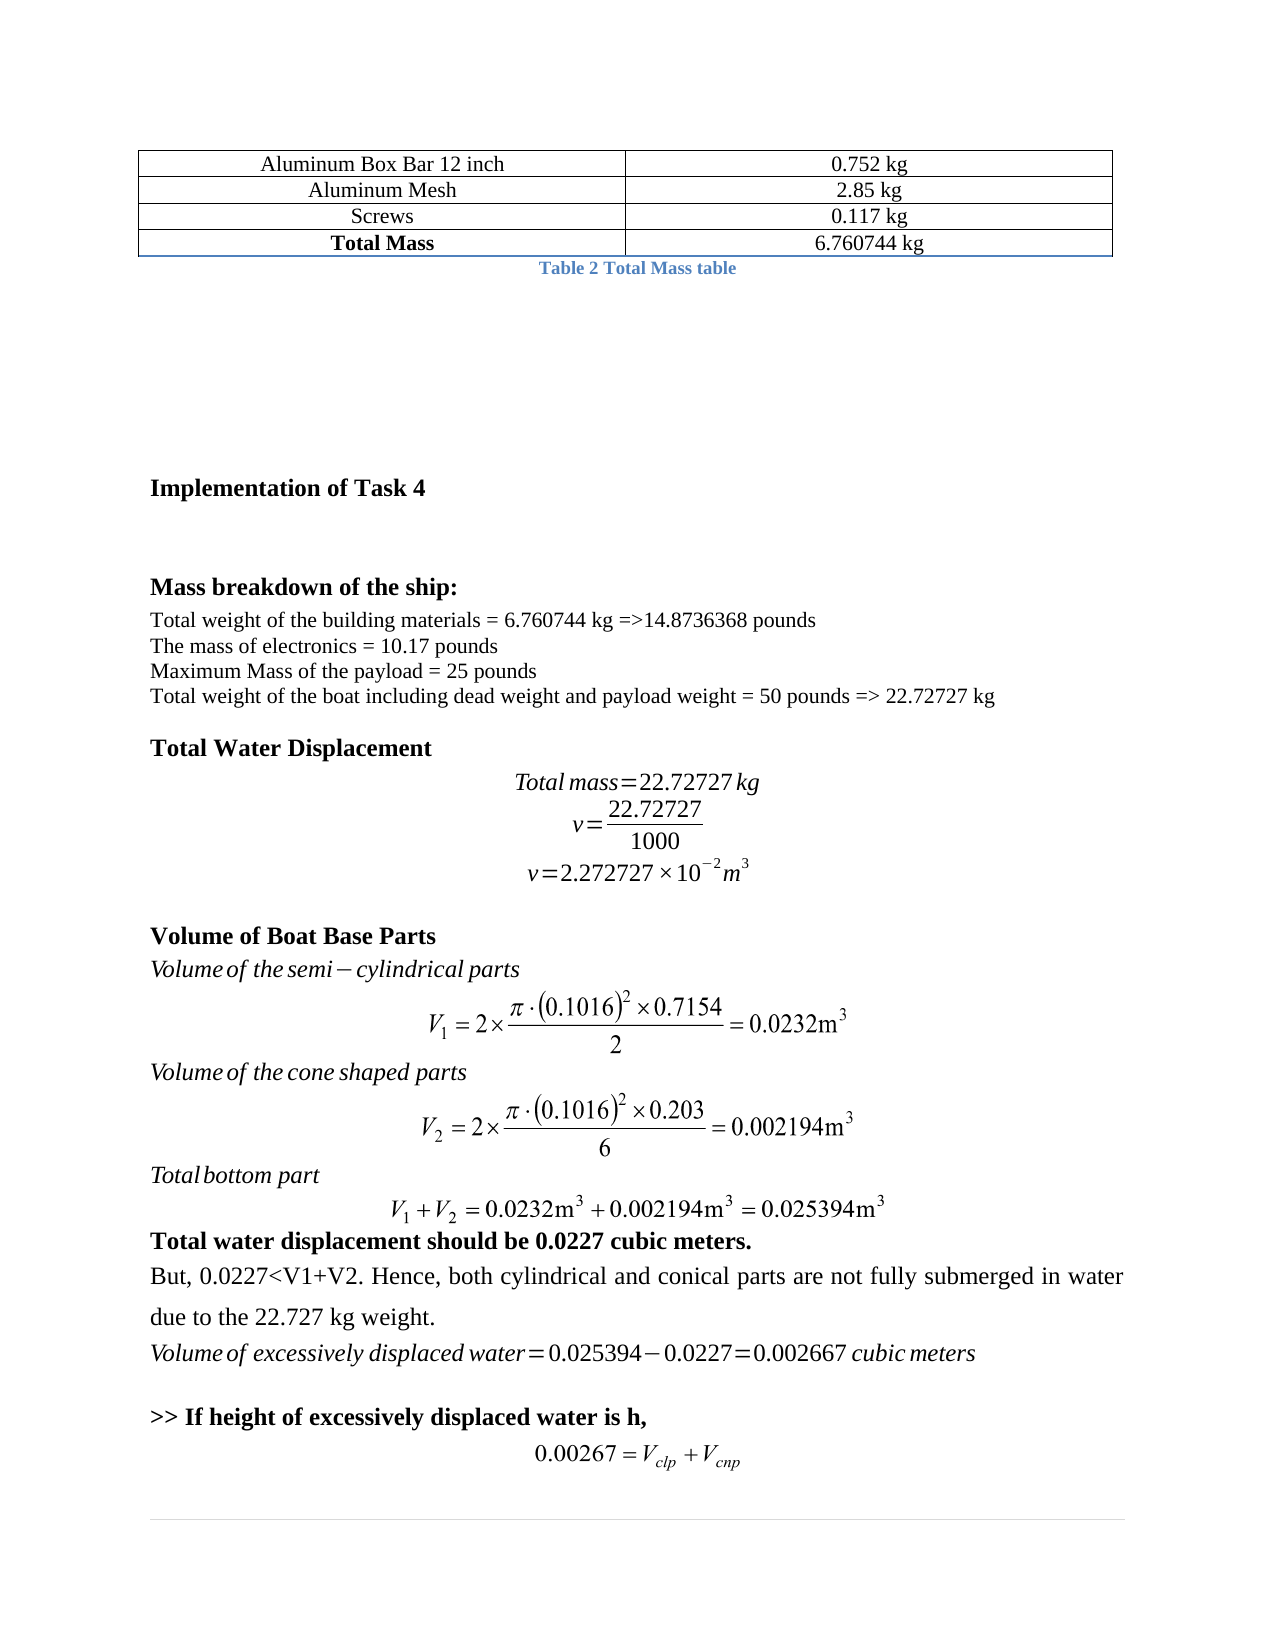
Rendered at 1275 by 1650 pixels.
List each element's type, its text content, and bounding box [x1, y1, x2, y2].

text But, 0.0227<V1+V2. Hence, both cylindrical and conical parts are not fully submerged in water due to the 22.727 kg weight. [150, 1261, 1125, 1333]
text Maximum Mass of the payload = 25 pounds [150, 658, 1125, 683]
text >> If height of excessively displaced water is h, [150, 1402, 1125, 1431]
text Total water displacement should be 0.0227 cubic meters. [150, 1226, 1125, 1255]
text Volume of Boat Base Parts [150, 921, 1125, 950]
table_cell Total Mass [139, 230, 625, 255]
text Table 2 Total Mass table [150, 257, 1125, 279]
text Mass breakdown of the ship: [150, 572, 1125, 601]
table_cell 0.117 kg [626, 204, 1112, 229]
text The mass of electronics = 10.17 pounds [150, 633, 1125, 658]
text Total weight of the boat including dead weight and payload weight = 50 pounds => 22.72727 kg [150, 683, 1125, 708]
table_cell 6.760744 kg [626, 230, 1112, 255]
picture [418, 1086, 857, 1162]
table_cell Aluminum Mesh [139, 177, 625, 202]
text Total weight of the building materials = 6.760744 kg =>14.8736368 pounds [150, 607, 1125, 633]
table_cell 0.752 kg [626, 151, 1112, 176]
picture [531, 1437, 744, 1475]
table_cell 2.85 kg [626, 177, 1112, 202]
picture [425, 983, 851, 1059]
picture [387, 1188, 888, 1227]
subtitle Implementation of Task 4 [150, 473, 1125, 502]
text Total Water Displacement [150, 733, 1125, 762]
table_cell Aluminum Box Bar 12 inch [139, 151, 625, 176]
table_cell Screws [139, 204, 625, 229]
